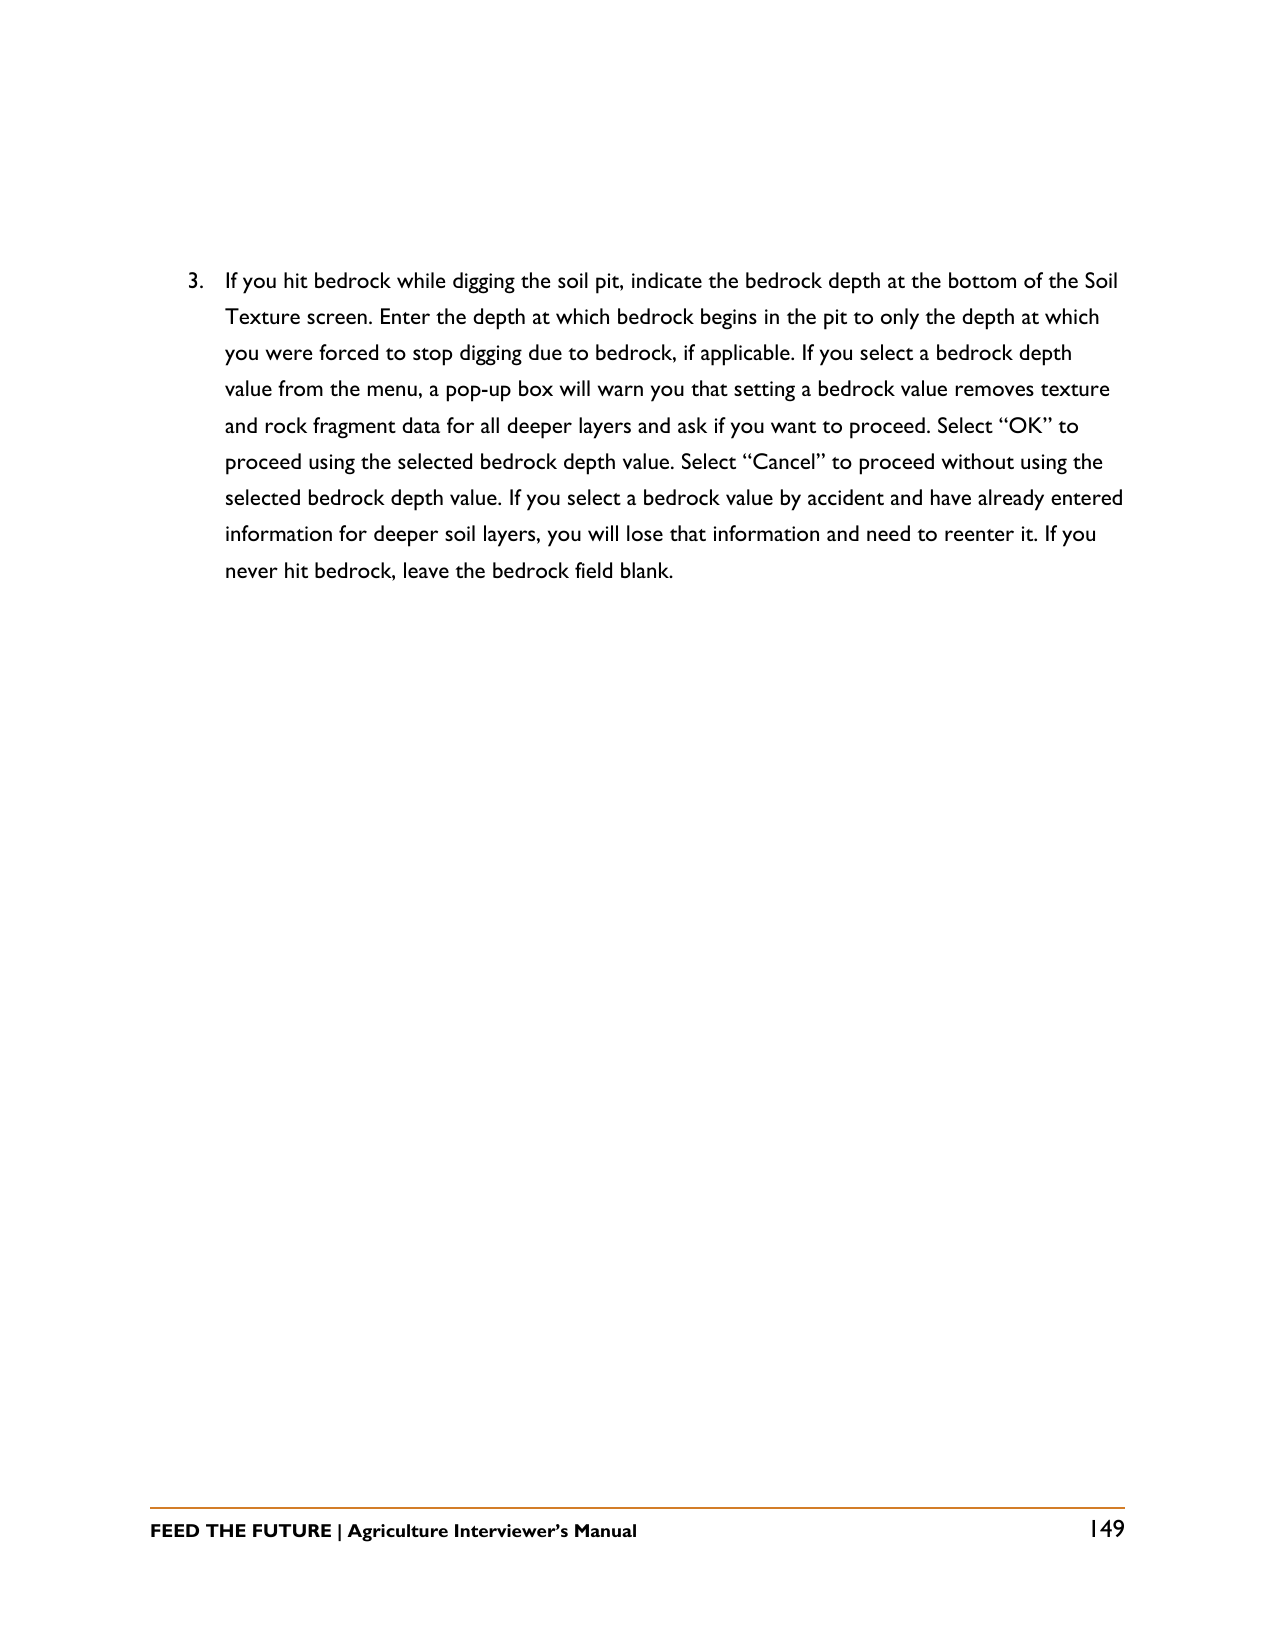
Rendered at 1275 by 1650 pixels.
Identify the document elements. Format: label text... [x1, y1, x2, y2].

list If you hit bedrock while digging the soil pit, indicate the bedrock depth at the bottom of the Soil Texture screen. Enter the depth at which bedrock begins in the pit to only the depth at which you were forced to stop digging due to bedrock, if applicable. If you select a bedrock depth value from the menu, a pop-up box will warn you that setting a bedrock value removes texture and rock fragment data for all deeper layers and ask if you want to proceed. Select “OK” to proceed using the selected bedrock depth value. Select “Cancel” to proceed without using the selected bedrock depth value. If you select a bedrock value by accident and have already entered information for deeper soil layers, you will lose that information and need to reenter it. If you never hit bedrock, leave the bedrock field blank. [187, 264, 1125, 586]
